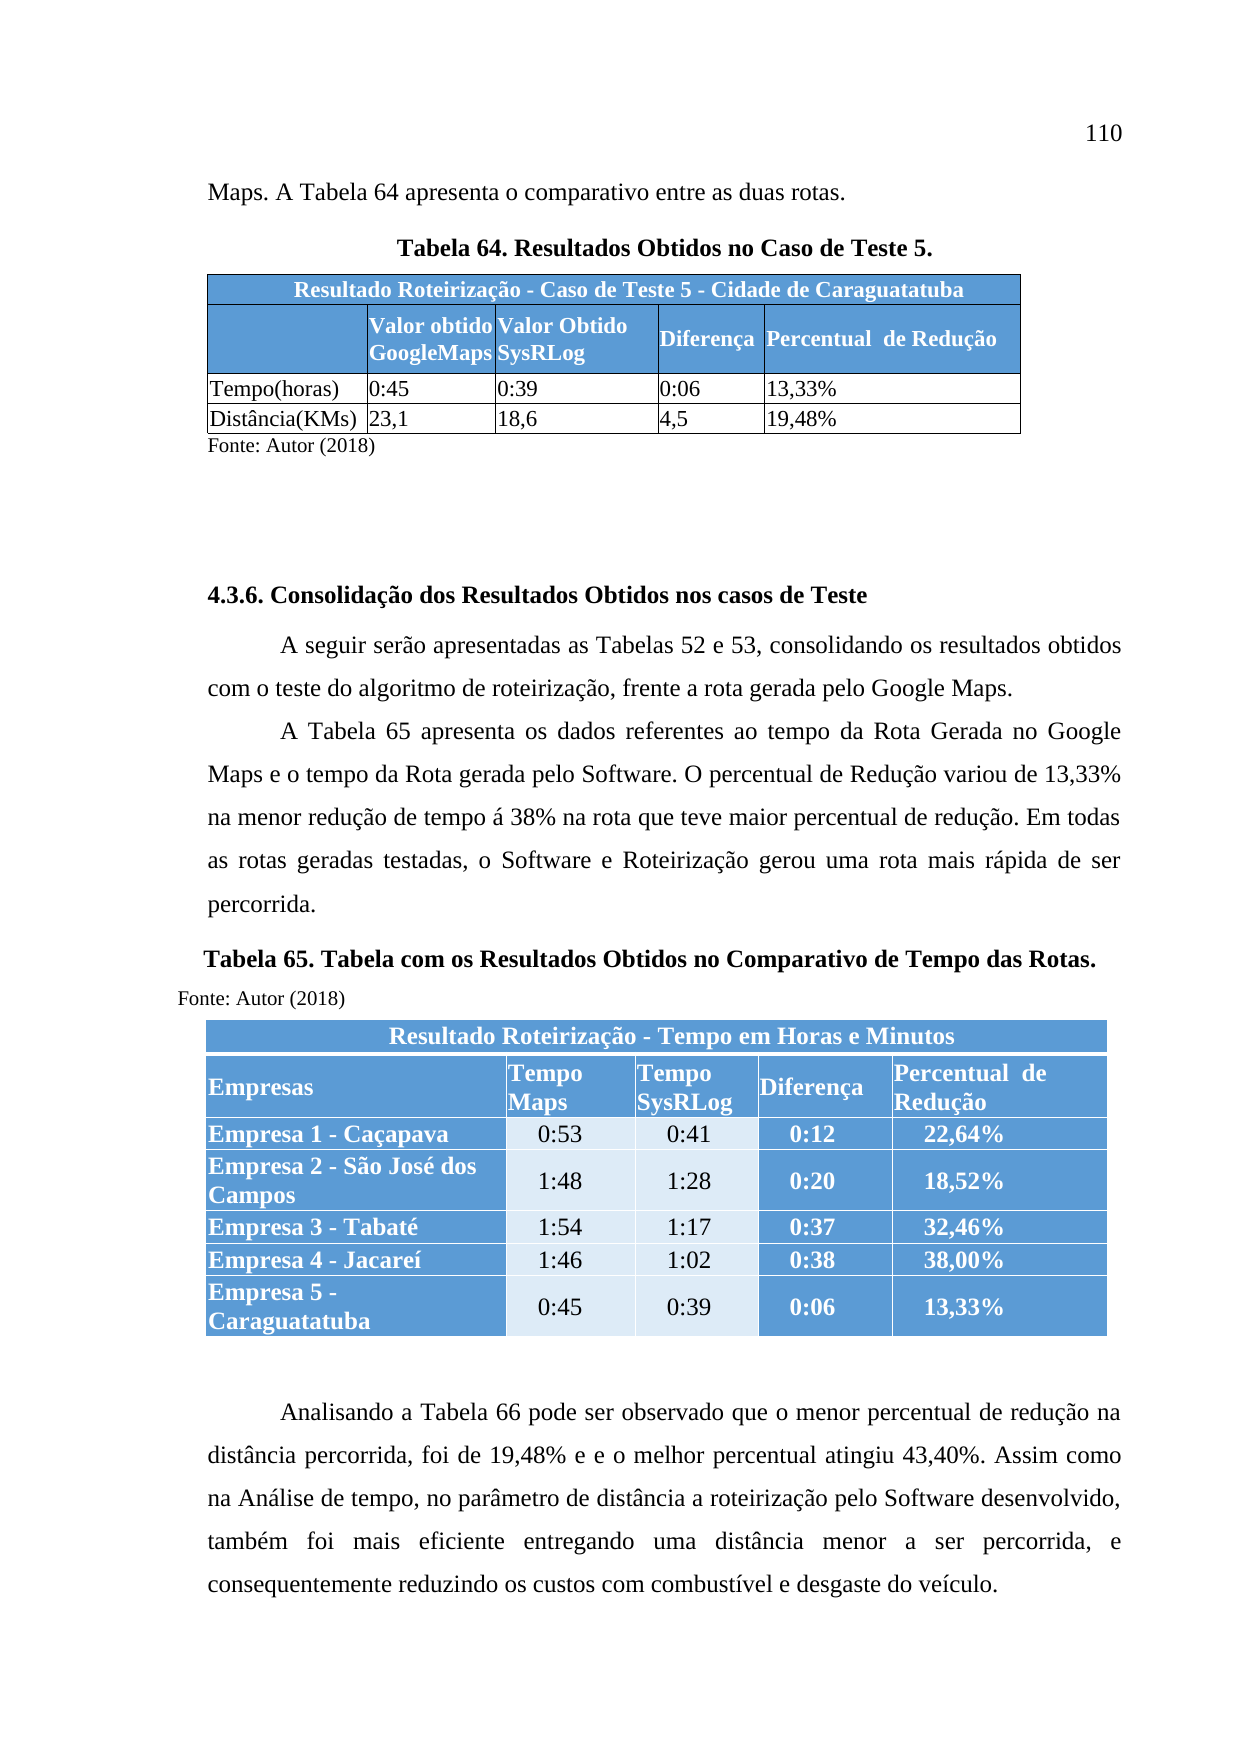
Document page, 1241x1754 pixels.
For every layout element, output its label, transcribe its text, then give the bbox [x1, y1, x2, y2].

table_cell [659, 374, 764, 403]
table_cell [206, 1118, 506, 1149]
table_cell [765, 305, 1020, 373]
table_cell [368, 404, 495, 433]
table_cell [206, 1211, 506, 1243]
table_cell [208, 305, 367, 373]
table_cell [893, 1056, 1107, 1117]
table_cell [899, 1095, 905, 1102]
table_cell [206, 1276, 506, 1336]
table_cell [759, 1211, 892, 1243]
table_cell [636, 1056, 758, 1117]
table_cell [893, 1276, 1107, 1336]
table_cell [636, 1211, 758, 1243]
text A Tabela 65 apresenta os dados referentes ao tempo da Rota Gerada no Google Maps e o tempo da Rota gerada pelo Software. O percentual de Redução variou de 13,33% na menor redução de tempo á 38% na rota que teve maior percentual de redução. Em todas as rotas geradas testadas, o Software e Roteirização gerou uma rota mais rápida de ser percorrida. [207, 716, 1122, 917]
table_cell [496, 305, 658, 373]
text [207, 177, 1122, 206]
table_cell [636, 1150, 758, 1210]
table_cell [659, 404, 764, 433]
text Tabela 64. Resultados Obtidos no Caso de Teste 5. [207, 233, 1122, 262]
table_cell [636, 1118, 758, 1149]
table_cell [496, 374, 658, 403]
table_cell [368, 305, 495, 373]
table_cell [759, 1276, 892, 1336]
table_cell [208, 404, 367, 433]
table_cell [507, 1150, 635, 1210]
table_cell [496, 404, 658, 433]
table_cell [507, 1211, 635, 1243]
text Analisando a Tabela 66 pode ser observado que o menor percentual de redução na distância percorrida, foi de 19,48% e e o melhor percentual atingiu 43,40%. Assim como na Análise de tempo, no parâmetro de distância a roteirização pelo Software desenvolvido, também foi mais eficiente entregando uma distância menor a ser percorrida, e consequentemente reduzindo os custos com combustível e desgaste do veículo. [207, 1397, 1122, 1598]
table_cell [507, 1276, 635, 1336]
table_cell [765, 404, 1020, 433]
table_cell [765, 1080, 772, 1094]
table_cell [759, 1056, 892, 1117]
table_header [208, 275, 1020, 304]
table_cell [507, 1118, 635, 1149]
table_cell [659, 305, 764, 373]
text A seguir serão apresentadas as Tabelas 52 e 53, consolidando os resultados obtidos com o teste do algoritmo de roteirização, frente a rota gerada pelo Google Maps. [207, 630, 1122, 702]
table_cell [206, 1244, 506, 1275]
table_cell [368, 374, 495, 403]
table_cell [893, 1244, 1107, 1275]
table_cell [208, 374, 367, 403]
text Fonte: Autor (2018) [177, 986, 1122, 1010]
subtitle Consolidação dos Resultados Obtidos nos casos de Teste [207, 581, 1122, 609]
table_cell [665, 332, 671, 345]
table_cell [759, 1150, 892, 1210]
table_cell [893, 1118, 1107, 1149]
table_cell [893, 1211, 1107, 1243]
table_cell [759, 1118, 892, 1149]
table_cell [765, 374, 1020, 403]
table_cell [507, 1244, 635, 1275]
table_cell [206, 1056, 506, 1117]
text Tabela 65. Tabela com os Resultados Obtidos no Comparativo de Tempo das Rotas. [177, 944, 1122, 973]
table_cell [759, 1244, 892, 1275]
text Fonte: Autor (2018) [207, 433, 1122, 457]
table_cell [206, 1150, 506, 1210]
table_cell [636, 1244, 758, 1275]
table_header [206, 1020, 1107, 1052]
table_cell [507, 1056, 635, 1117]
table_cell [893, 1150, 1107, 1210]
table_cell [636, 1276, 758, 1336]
